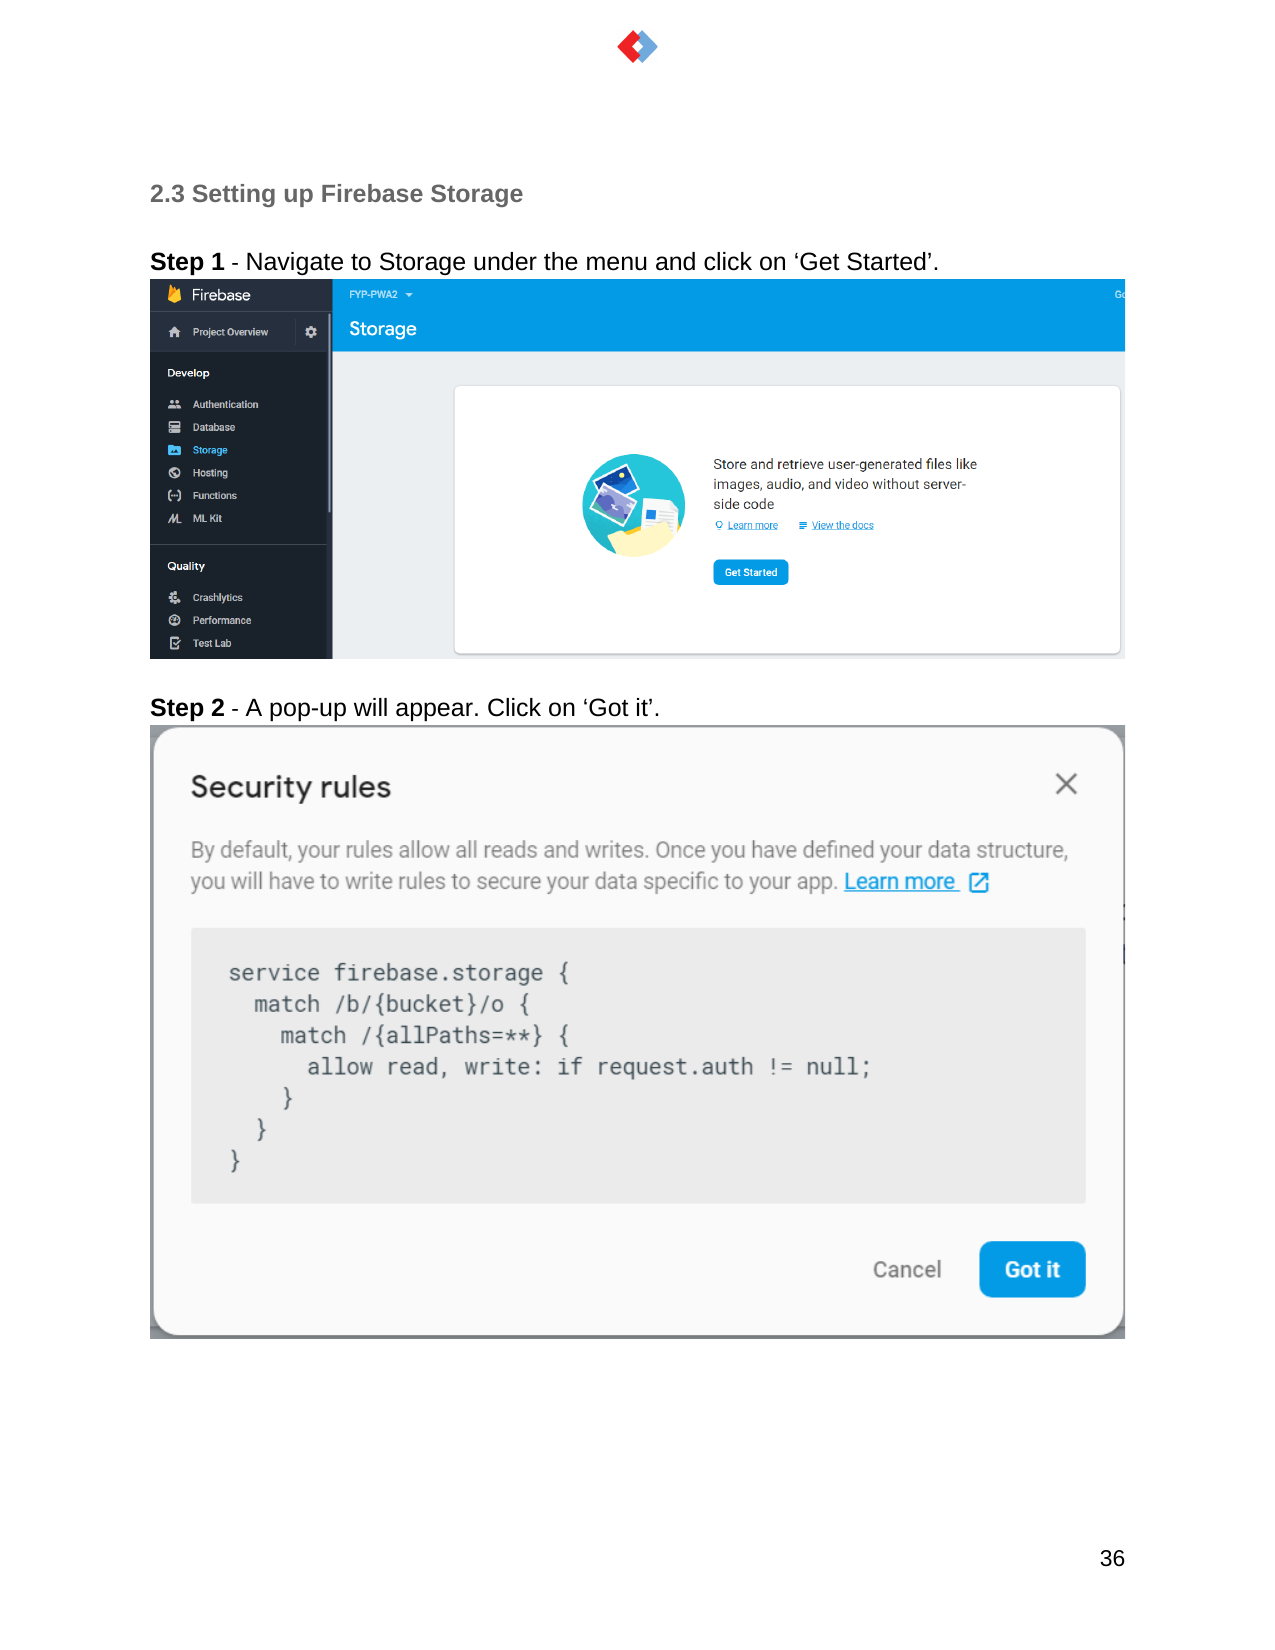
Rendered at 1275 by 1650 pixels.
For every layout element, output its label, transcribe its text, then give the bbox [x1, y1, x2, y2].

subtitle 2.3 Setting up Firebase Storage [150, 179, 1125, 208]
text Step 2 - A pop-up will appear. Click on ‘Got it’. [150, 693, 1125, 721]
picture [150, 725, 1125, 1339]
picture [150, 279, 1125, 659]
picture [617, 30, 658, 63]
text Step 1 - Navigate to Storage under the menu and click on ‘Get Started’. [150, 246, 1125, 275]
